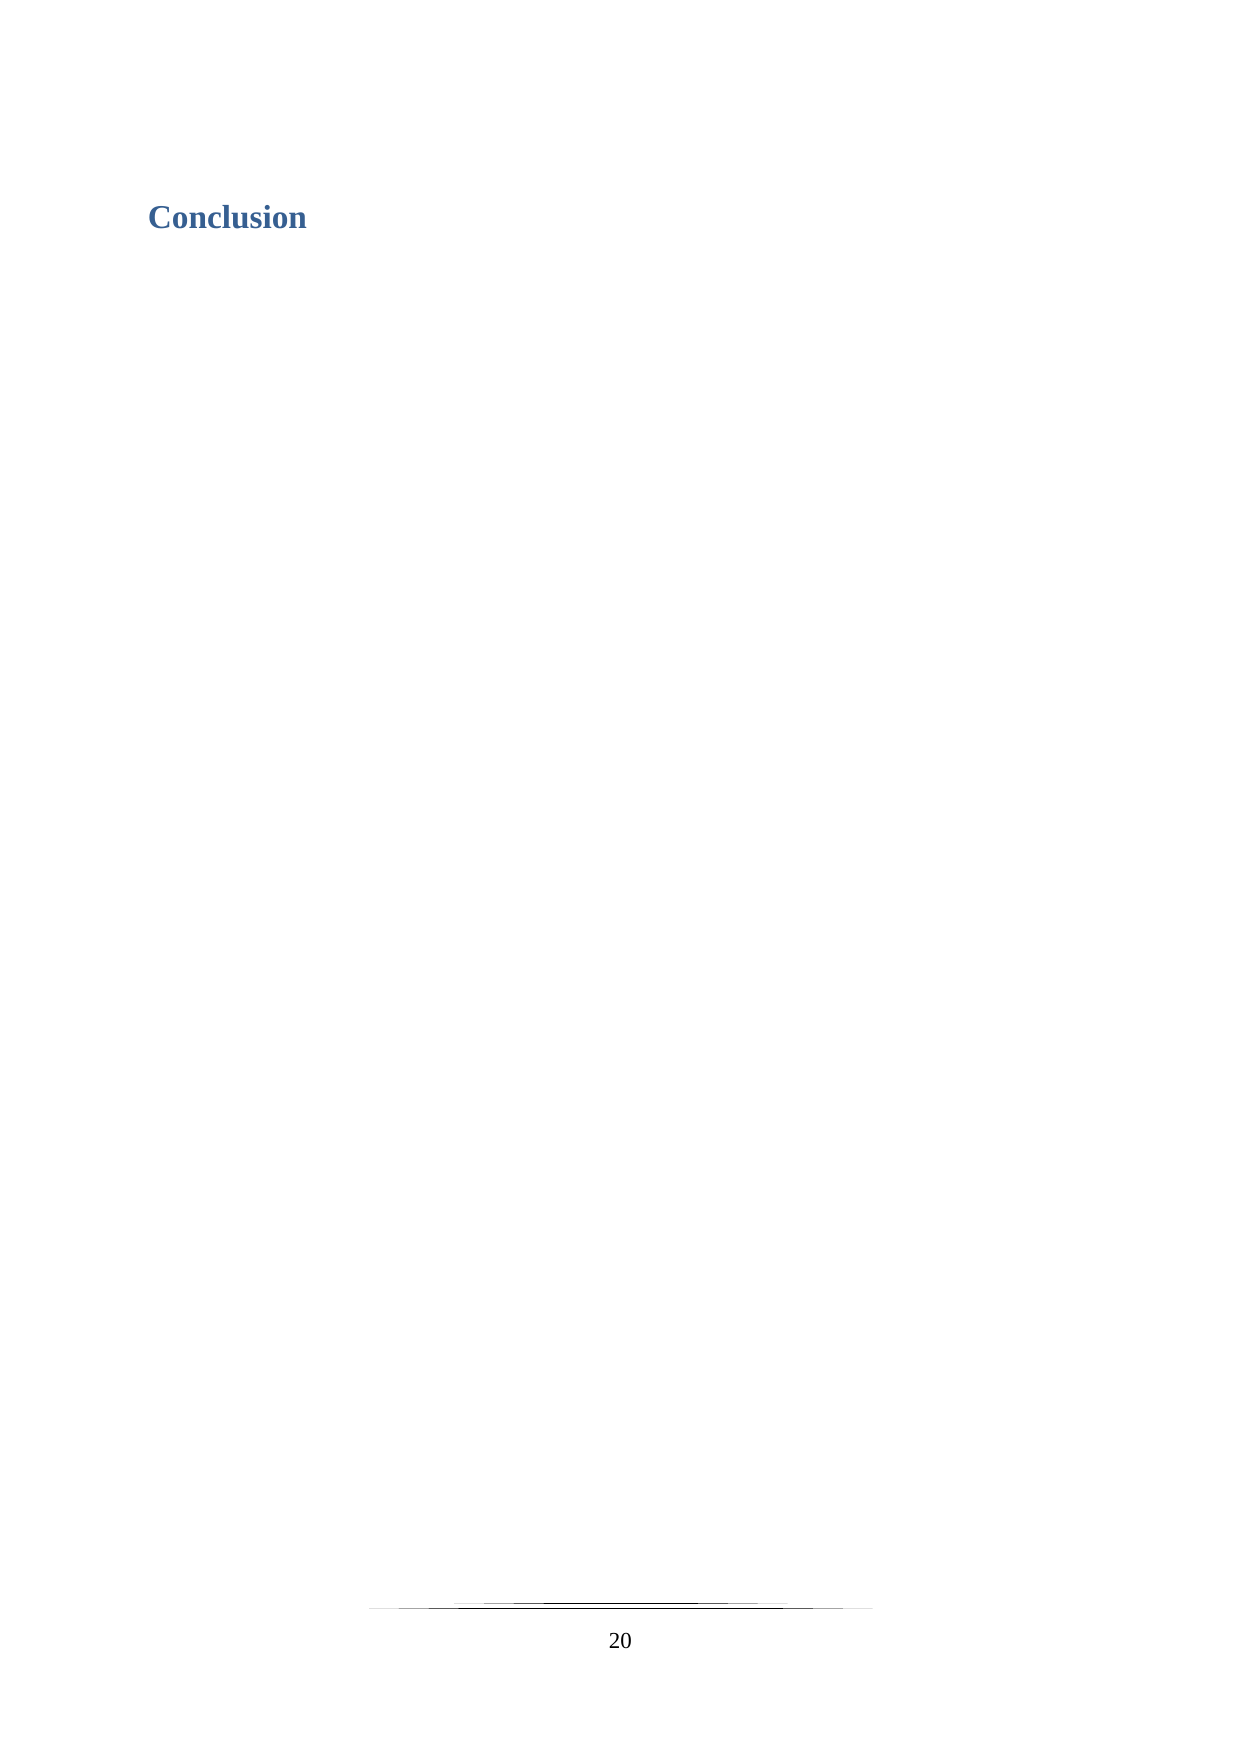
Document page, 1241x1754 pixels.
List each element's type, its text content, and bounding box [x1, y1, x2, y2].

subtitle Conclusion [148, 198, 1093, 236]
